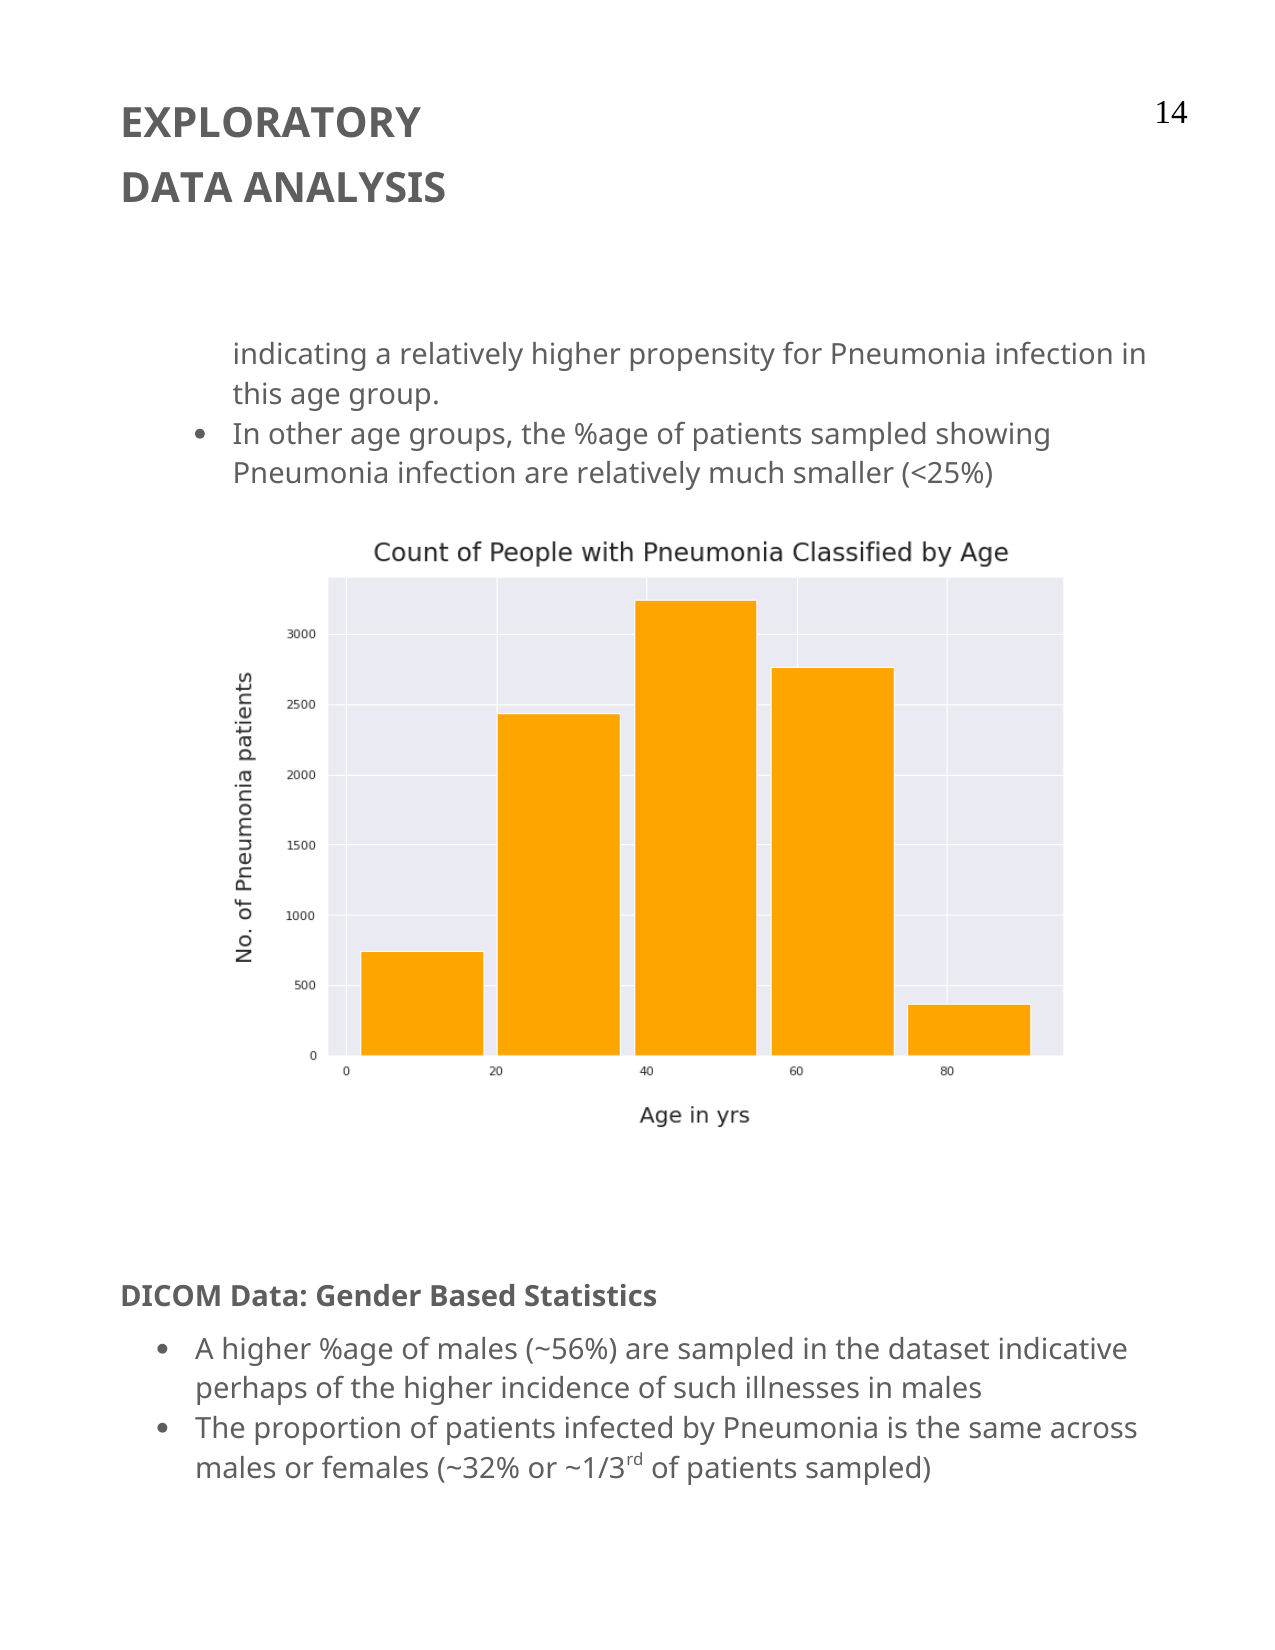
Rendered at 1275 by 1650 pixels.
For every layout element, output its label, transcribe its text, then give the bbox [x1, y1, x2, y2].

picture [204, 517, 1071, 1172]
list A higher %age of males (~56%) are sampled in the dataset indicative perhaps of the higher incidence of such illnesses in males [157, 1340, 1155, 1420]
table_header EXPLORATORY DATA ANALYSIS [109, 91, 634, 224]
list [195, 333, 1155, 413]
list The proportion of patients infected by Pneumonia is the same across males or females (~32% or ~1/3rd of patients sampled) [157, 1432, 1155, 1512]
text DICOM Data: Gender Based Statistics [120, 1288, 1155, 1328]
list In other age groups, the %age of patients sampled showing Pneumonia infection are relatively much smaller (<25%) [195, 425, 1155, 505]
